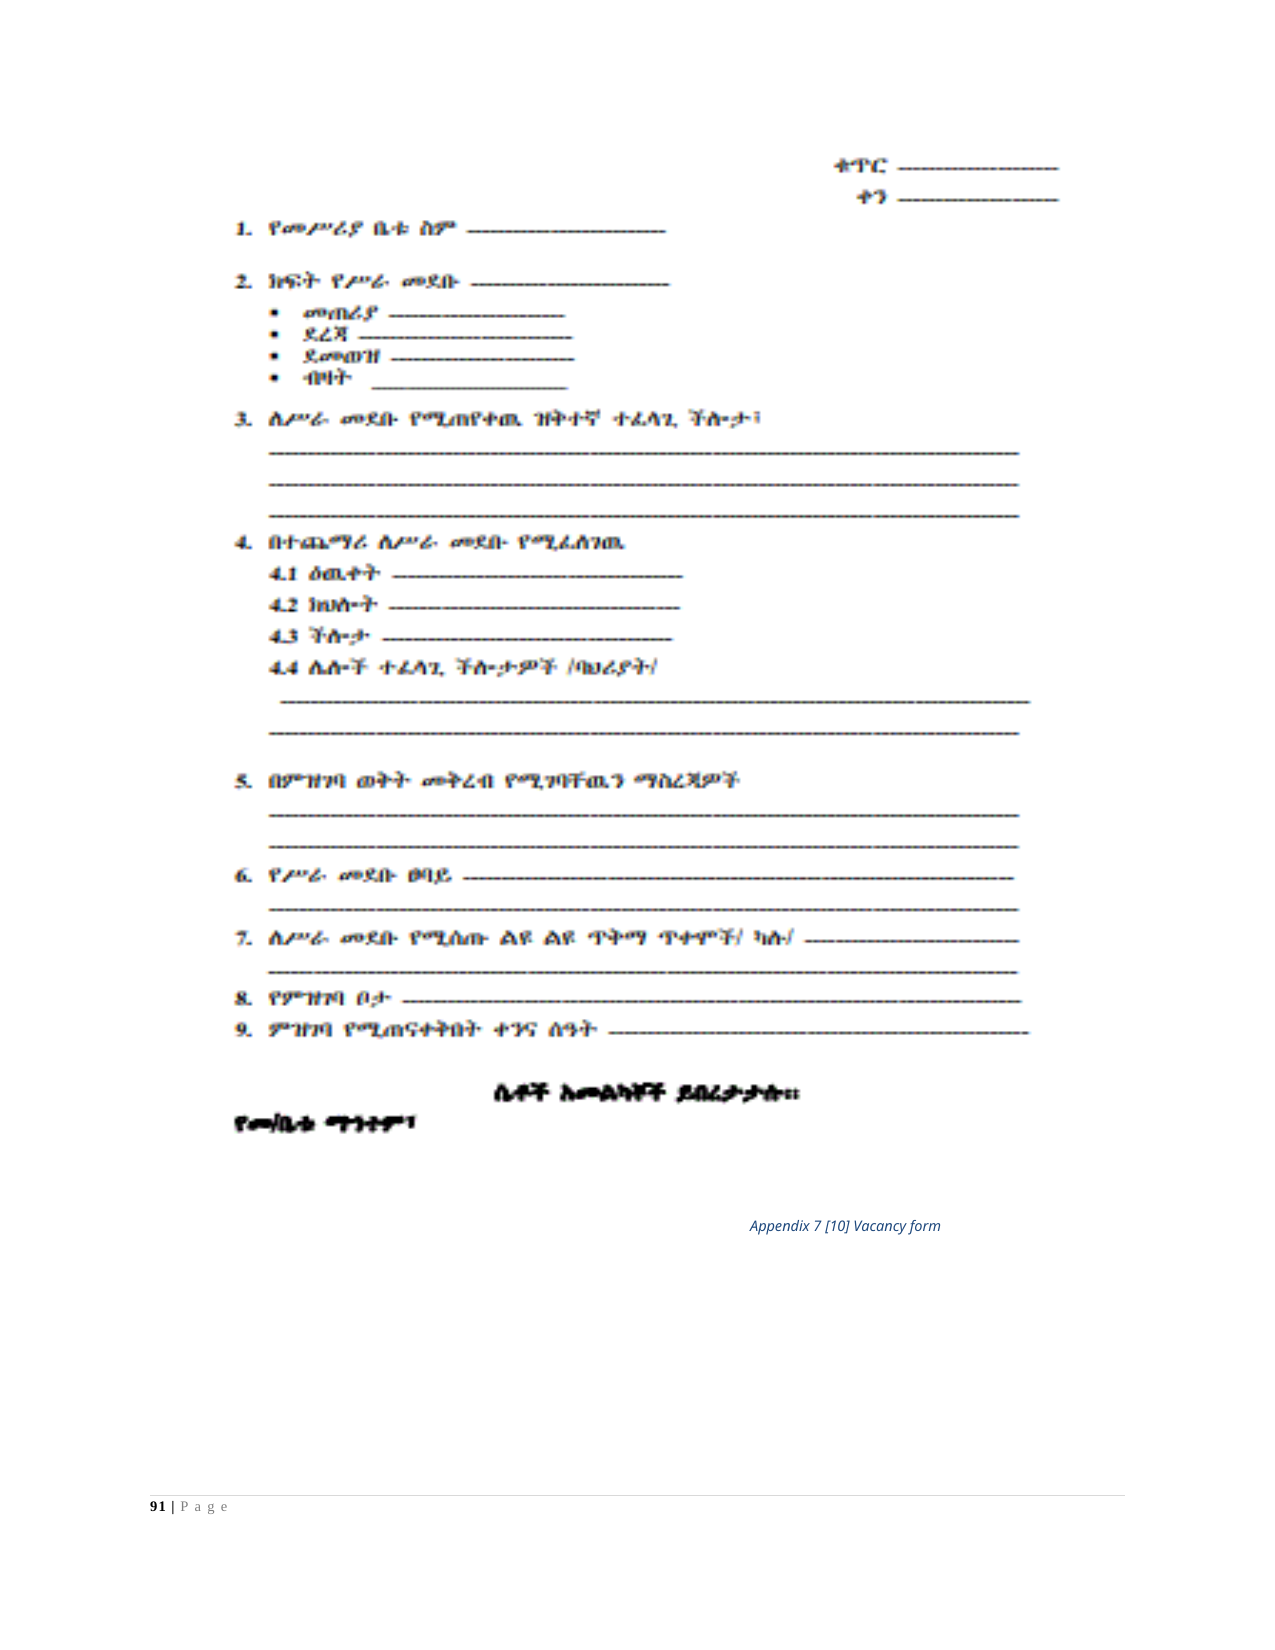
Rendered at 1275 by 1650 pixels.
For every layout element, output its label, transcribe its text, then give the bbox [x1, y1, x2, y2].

picture [150, 150, 1125, 1158]
text Appendix 7 [10] Vacancy form [750, 1215, 1125, 1249]
